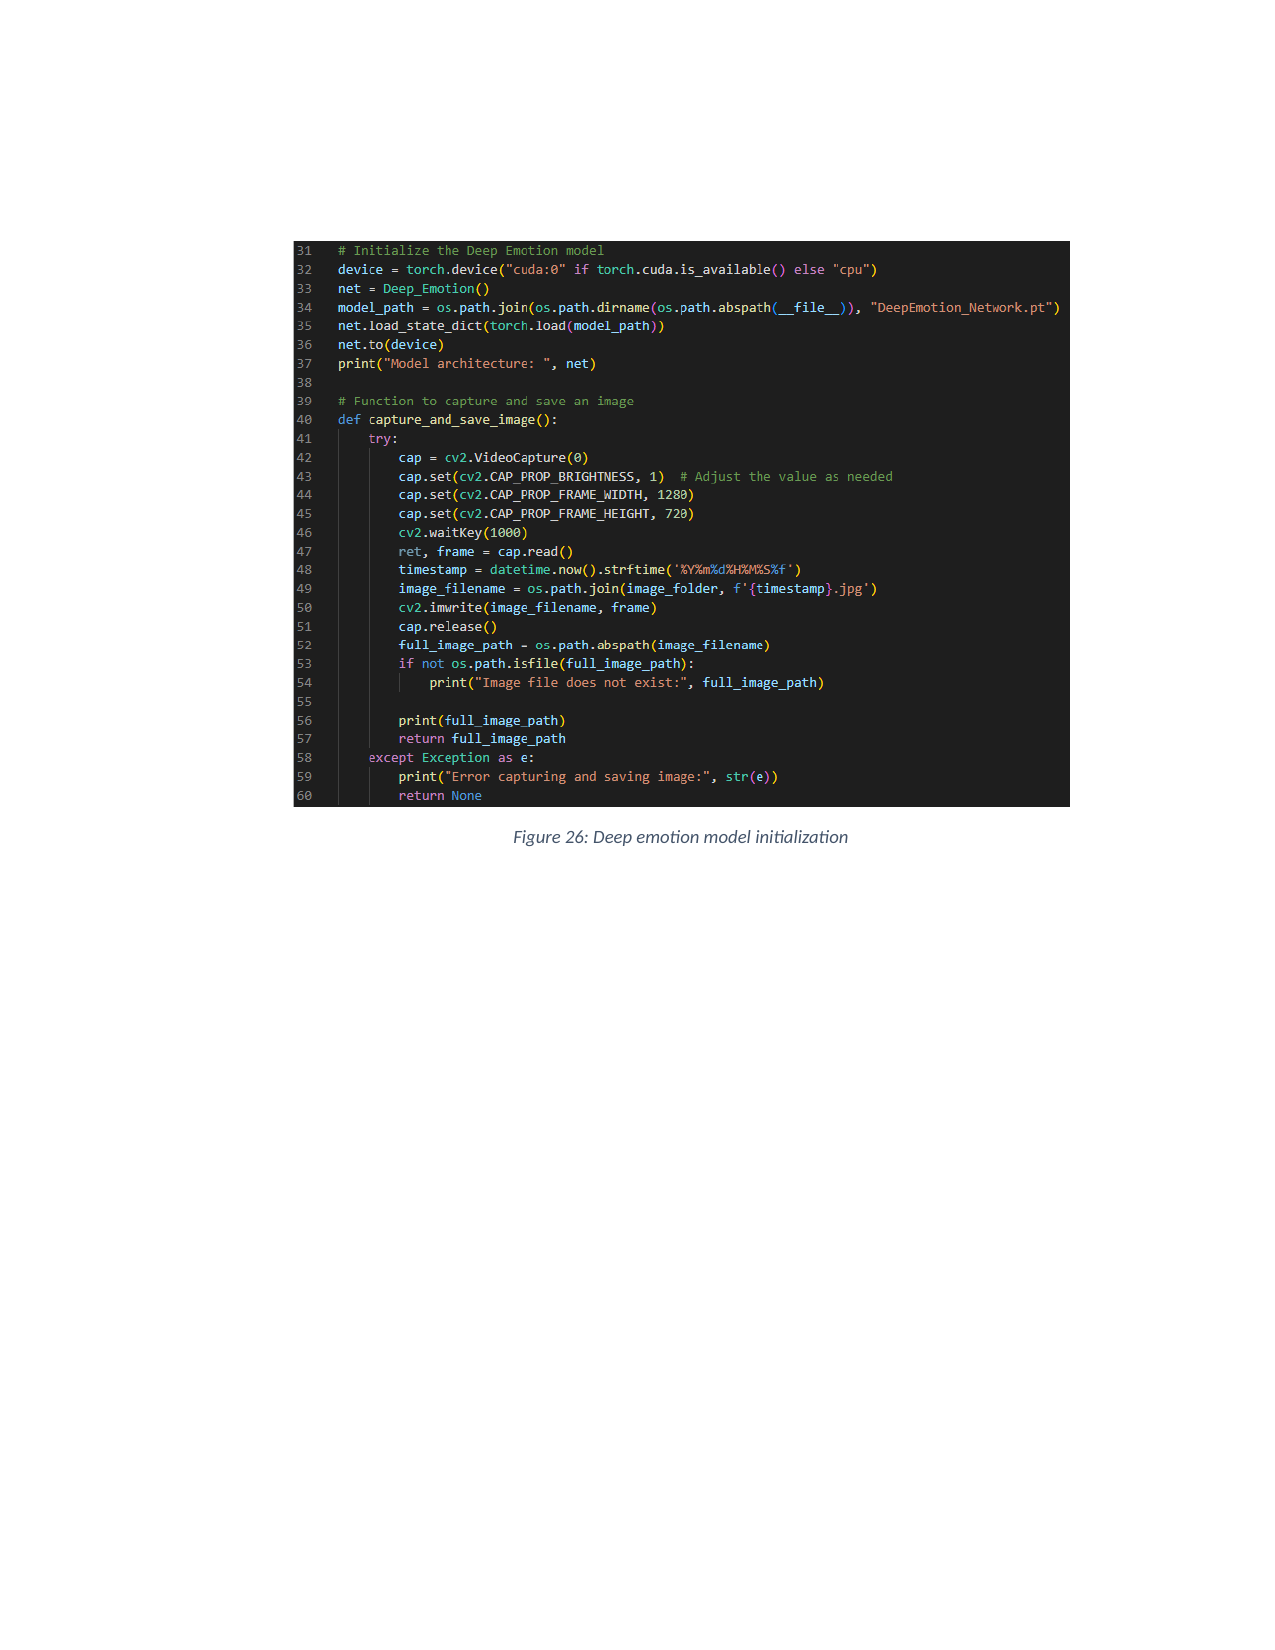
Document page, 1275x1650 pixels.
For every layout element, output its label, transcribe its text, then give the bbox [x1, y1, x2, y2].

text Figure 26: Deep emotion model initialization [236, 825, 1127, 848]
picture [293, 241, 1070, 807]
